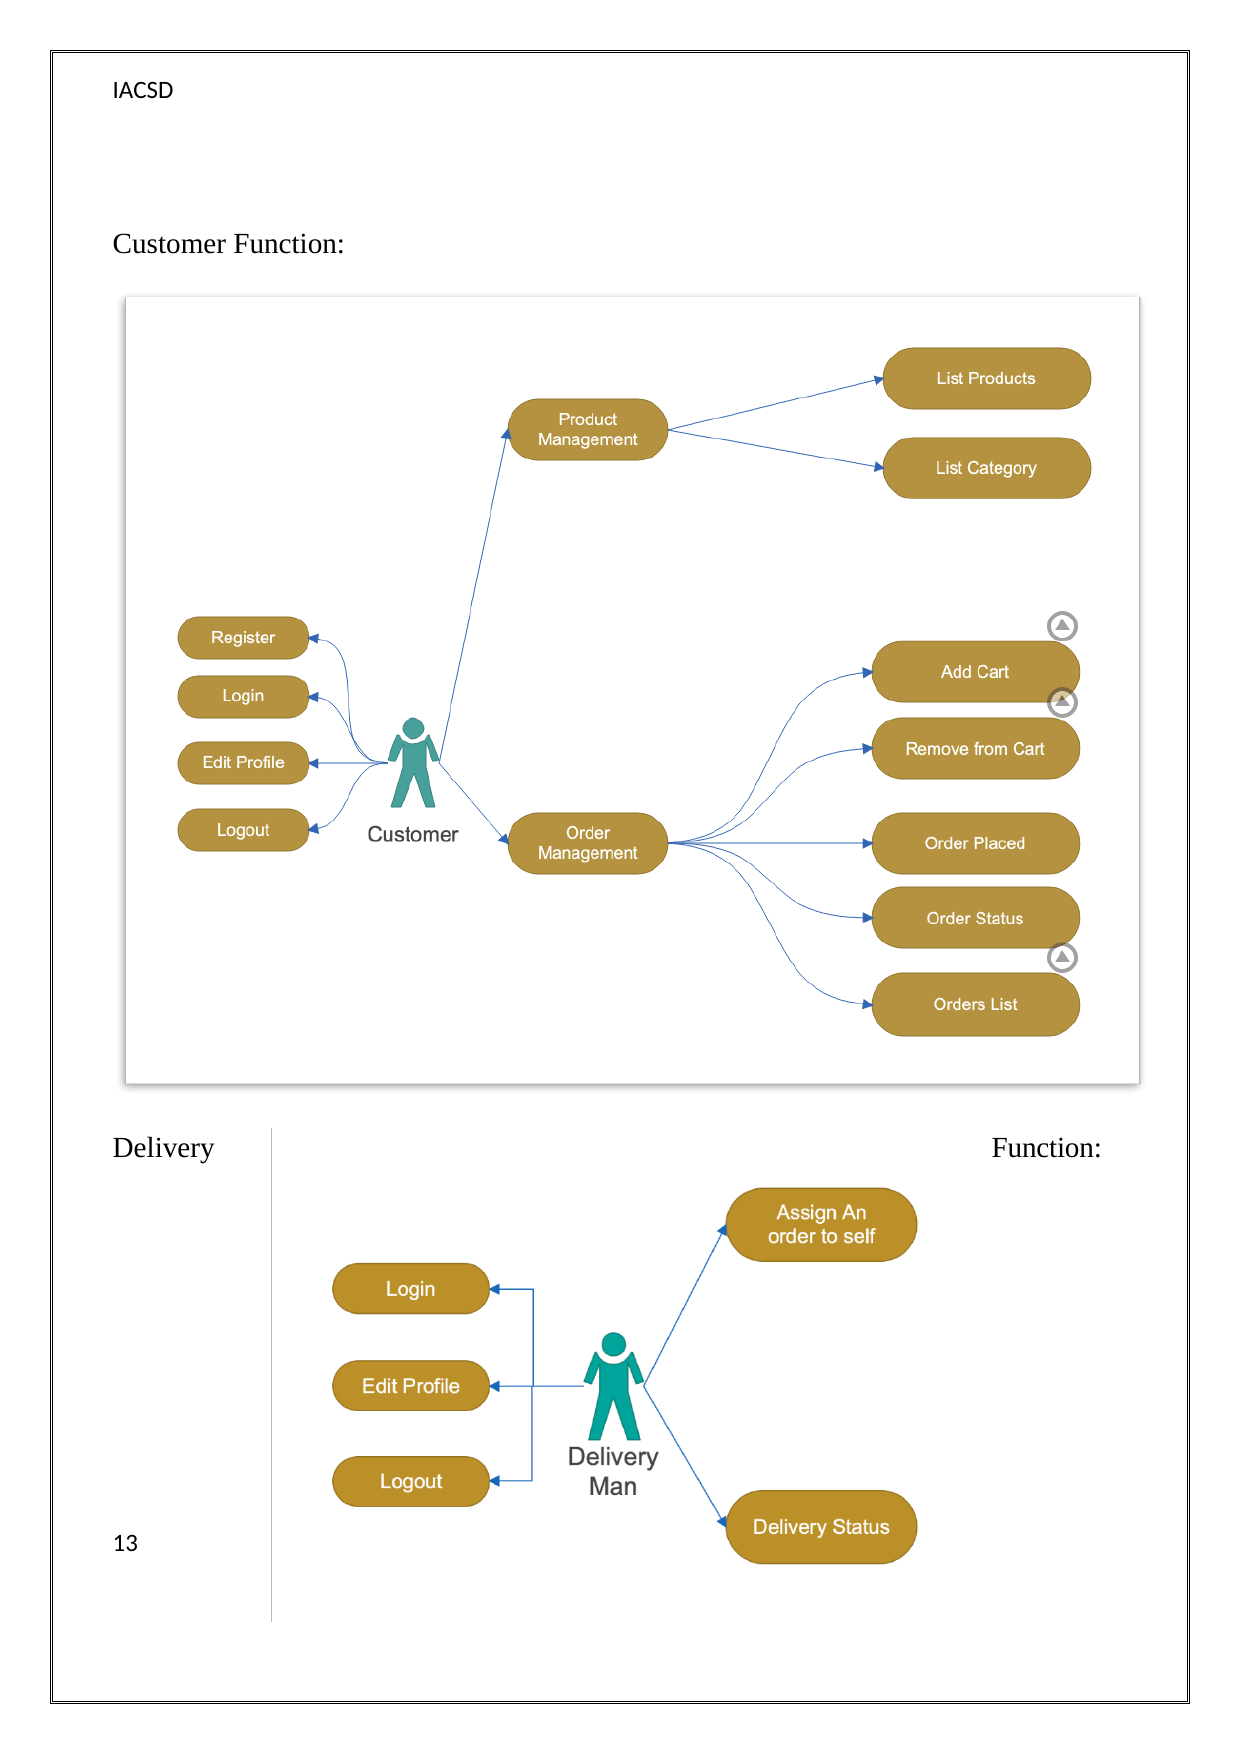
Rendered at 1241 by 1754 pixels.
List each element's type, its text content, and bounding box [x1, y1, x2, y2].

picture [125, 297, 1141, 1084]
text Delivery Function: [973, 1130, 1128, 1164]
text Customer Function: [112, 226, 1128, 260]
text Delivery Function: [112, 1130, 271, 1164]
picture [271, 1128, 973, 1622]
